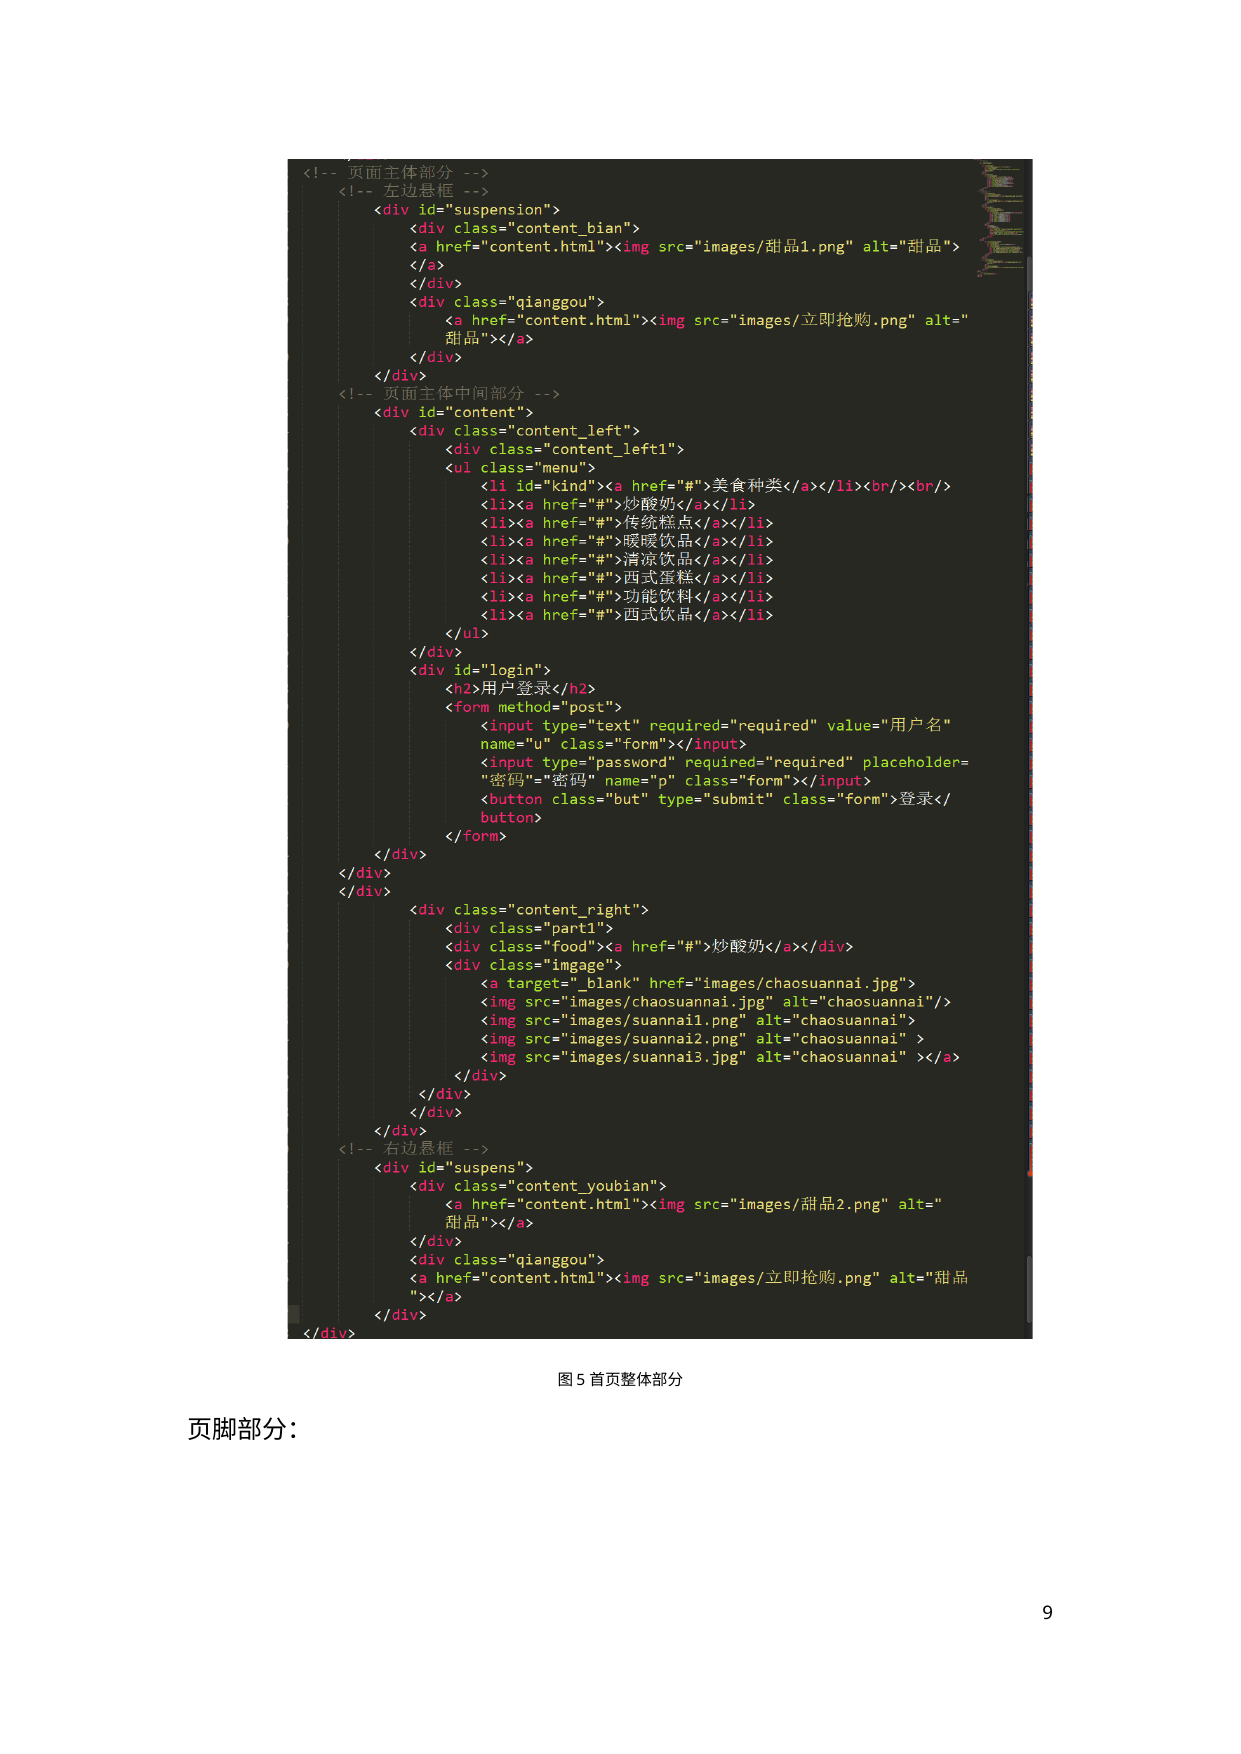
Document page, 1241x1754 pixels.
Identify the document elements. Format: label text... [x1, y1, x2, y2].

list 页脚部分： [187, 1395, 1053, 1460]
list 图5 首页整体部分 [187, 1362, 1053, 1395]
picture [287, 159, 1033, 1339]
